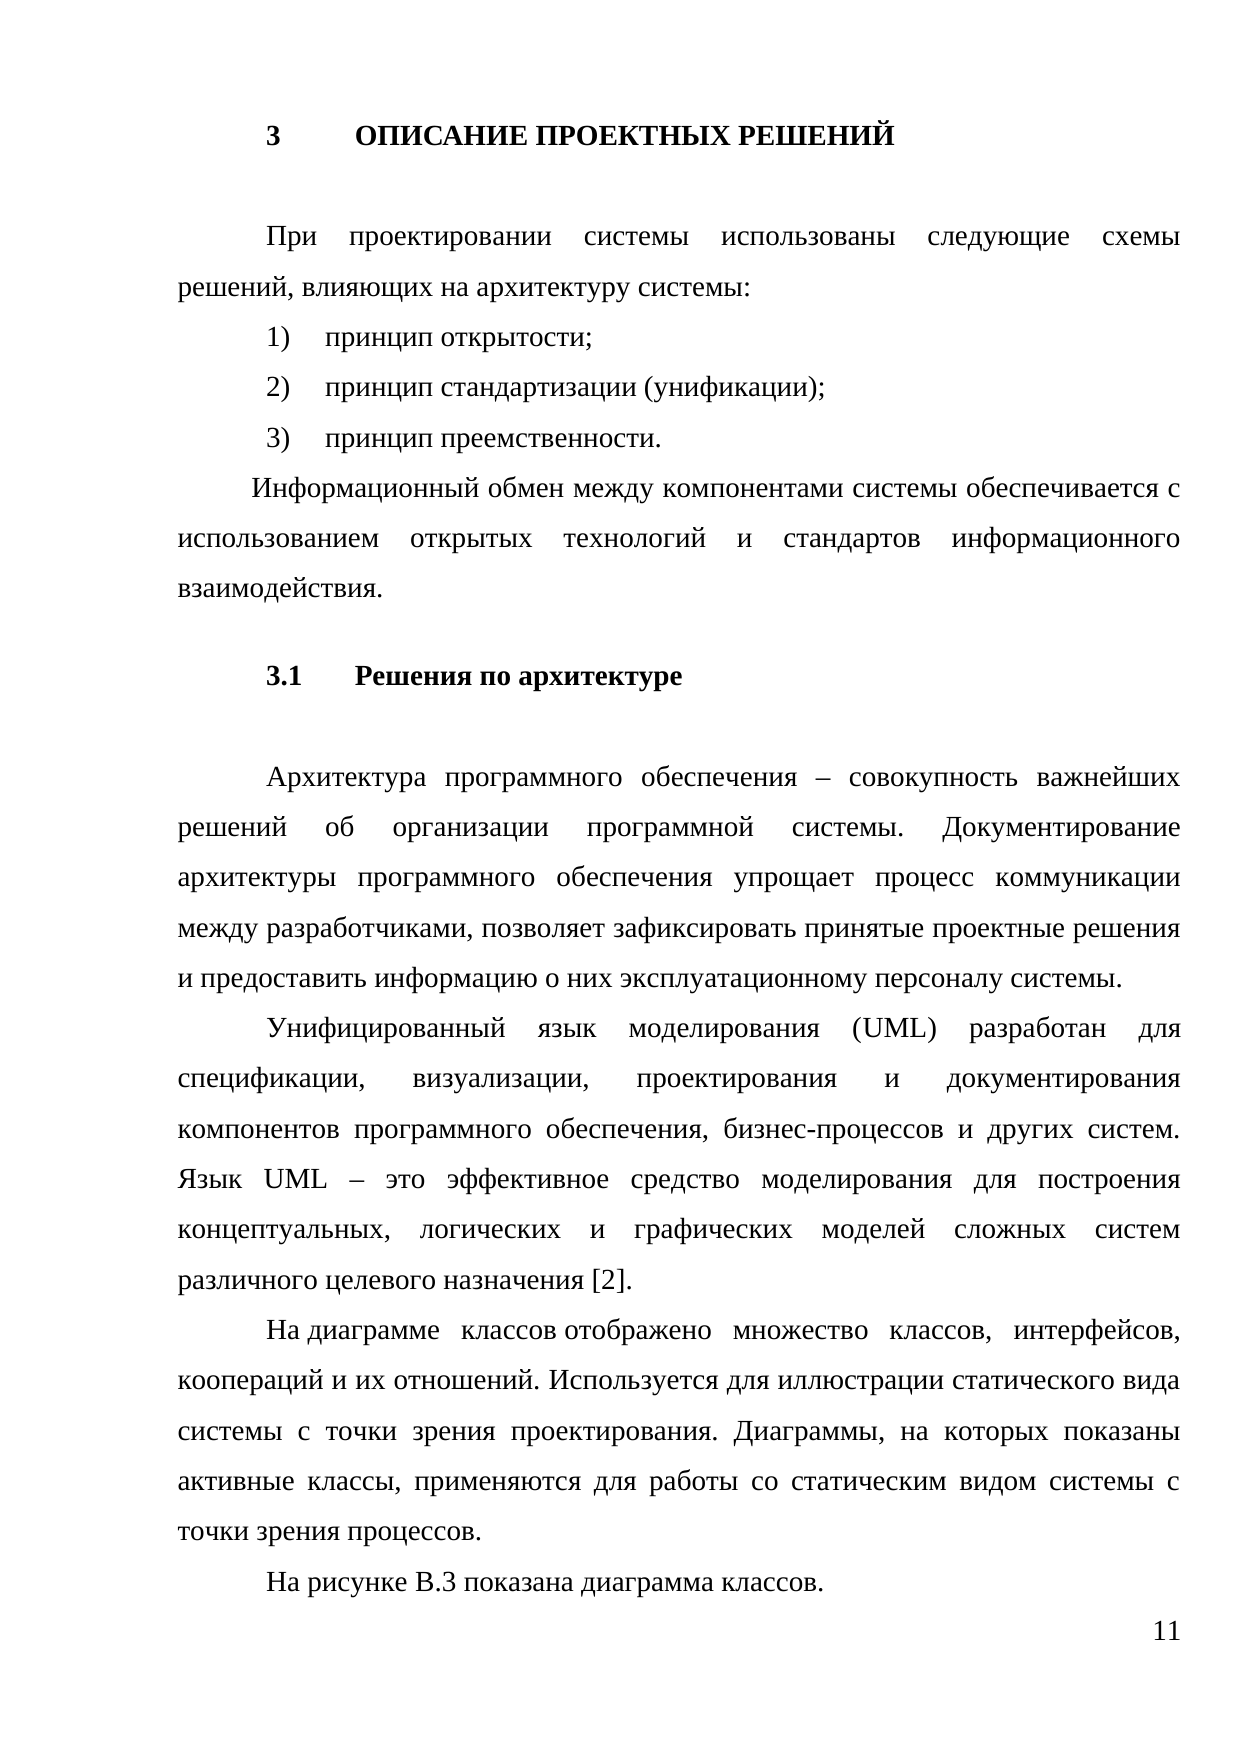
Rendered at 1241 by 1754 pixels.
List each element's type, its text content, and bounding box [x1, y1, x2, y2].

subtitle 3 ОПИСАНИЕ ПРОЕКТНЫХ РЕШЕНИЙ [177, 118, 1181, 152]
text Информационный обмен между компонентами системы обеспечивается с использованием открытых технологий и стандартов информационного взаимодействия. [177, 470, 1181, 604]
text На диаграмме классов отображено множество классов, интерфейсов, коопераций и их отношений. Используется для иллюстрации статического вида системы с точки зрения проектирования. Диаграммы, на которых показаны активные классы, применяются для работы со статическим видом системы с точки зрения процессов. [177, 1312, 1181, 1547]
text При проектировании системы использованы следующие схемы решений, влияющих на архитектуру системы: [177, 218, 1181, 302]
list принцип открытости; [266, 319, 1181, 353]
list Архитектура программного обеспечения – совокупность важнейших решений об организации программной системы. Документирование архитектуры программного обеспечения упрощает процесс коммуникации между разработчиками, позволяет зафиксировать принятые проектные решения и предоставить информацию о них эксплуатационному персоналу системы. [177, 759, 1181, 993]
list принцип преемственности. [266, 420, 1181, 453]
text Унифицированный язык моделирования (UML) разработан для спецификации, визуализации, проектирования и документирования компонентов программного обеспечения, бизнес-процессов и других систем. Язык UML – это эффективное средство моделирования для построения концептуальных, логических и графических моделей сложных систем различного целевого назначения [2]. [177, 1010, 1181, 1295]
text На рисунке B.3 показана диаграмма классов. [177, 1564, 1181, 1597]
subtitle 3.1 Решения по архитектуре [177, 658, 1181, 692]
list принцип стандартизации (унификации); [266, 369, 1181, 403]
